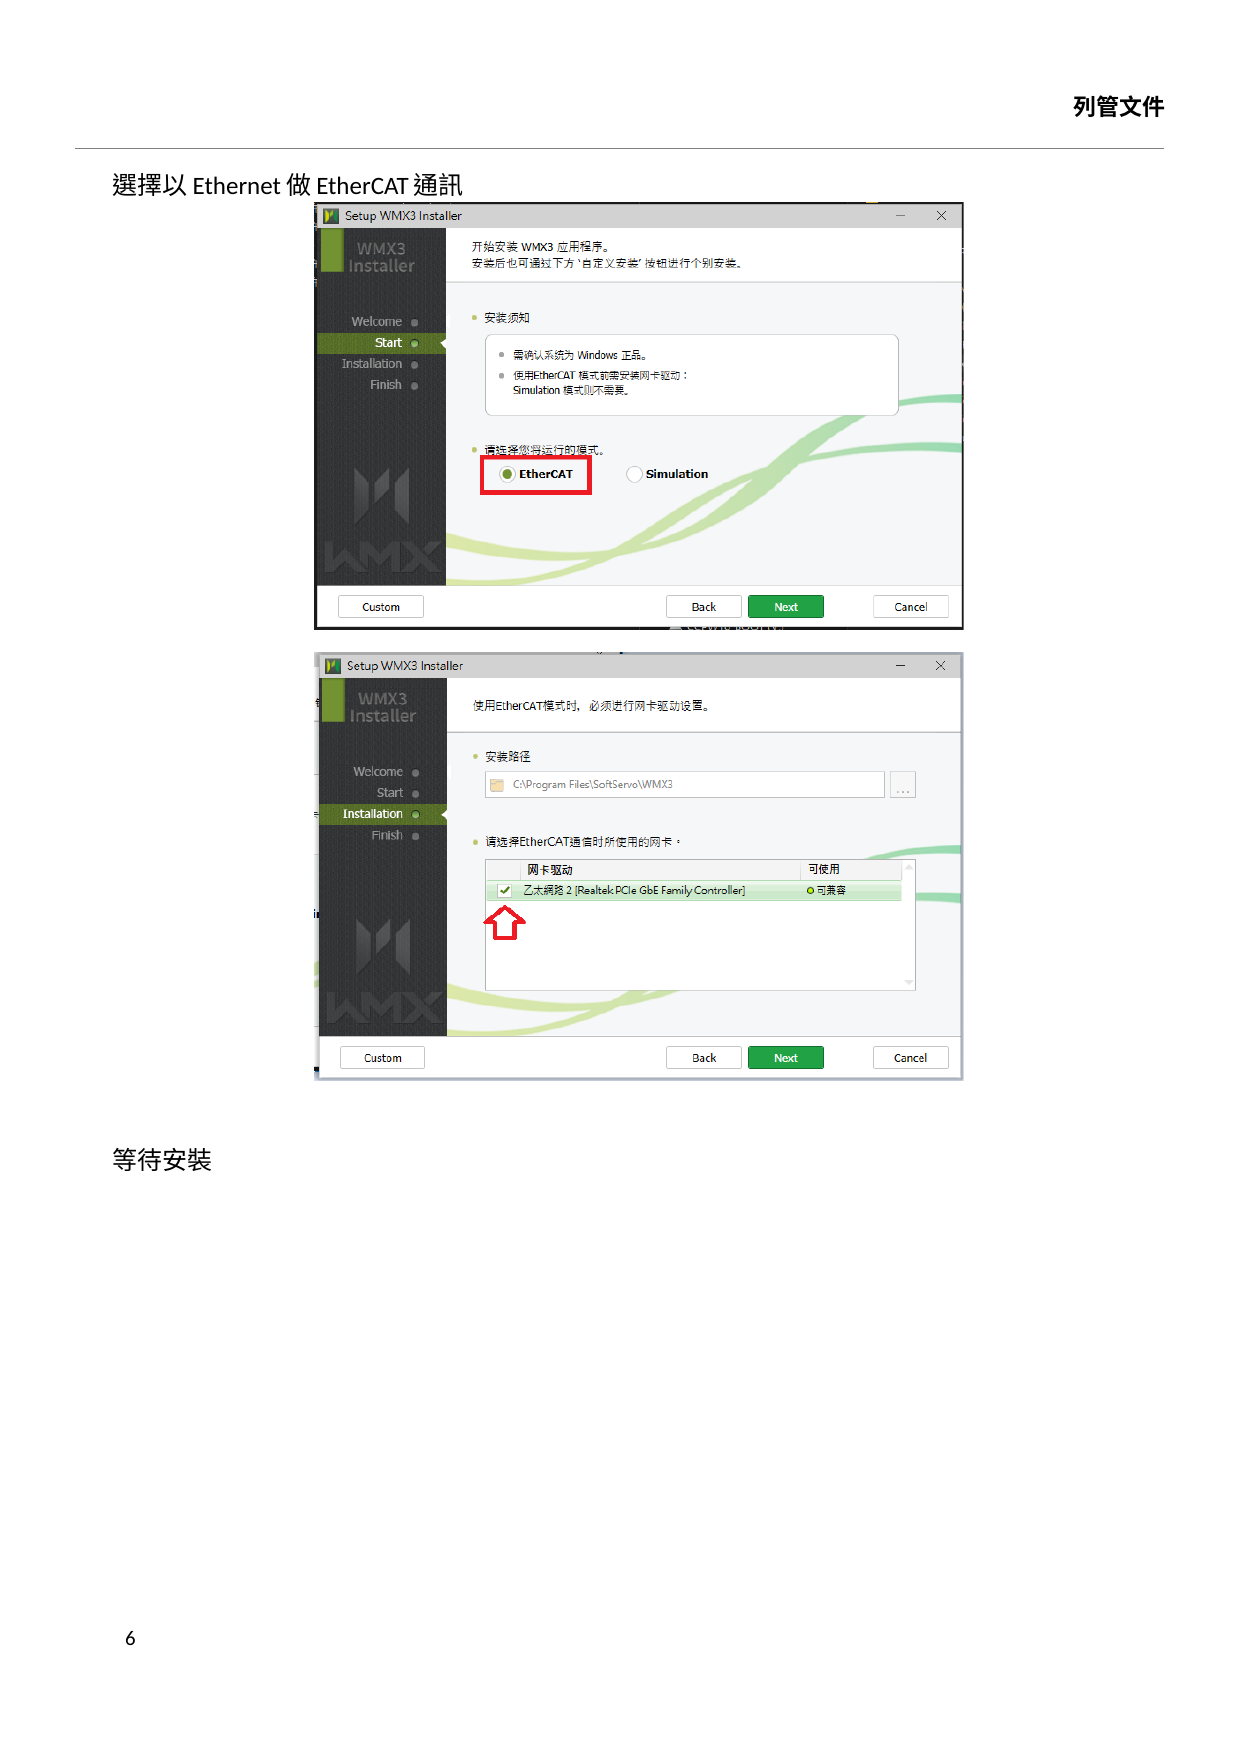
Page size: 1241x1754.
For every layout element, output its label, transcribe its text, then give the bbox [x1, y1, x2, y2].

picture [314, 202, 964, 630]
picture [314, 652, 964, 1081]
text 等待安裝 [75, 1139, 1165, 1177]
text 選擇以Ethernet做EtherCAT通訊 [75, 164, 1165, 202]
